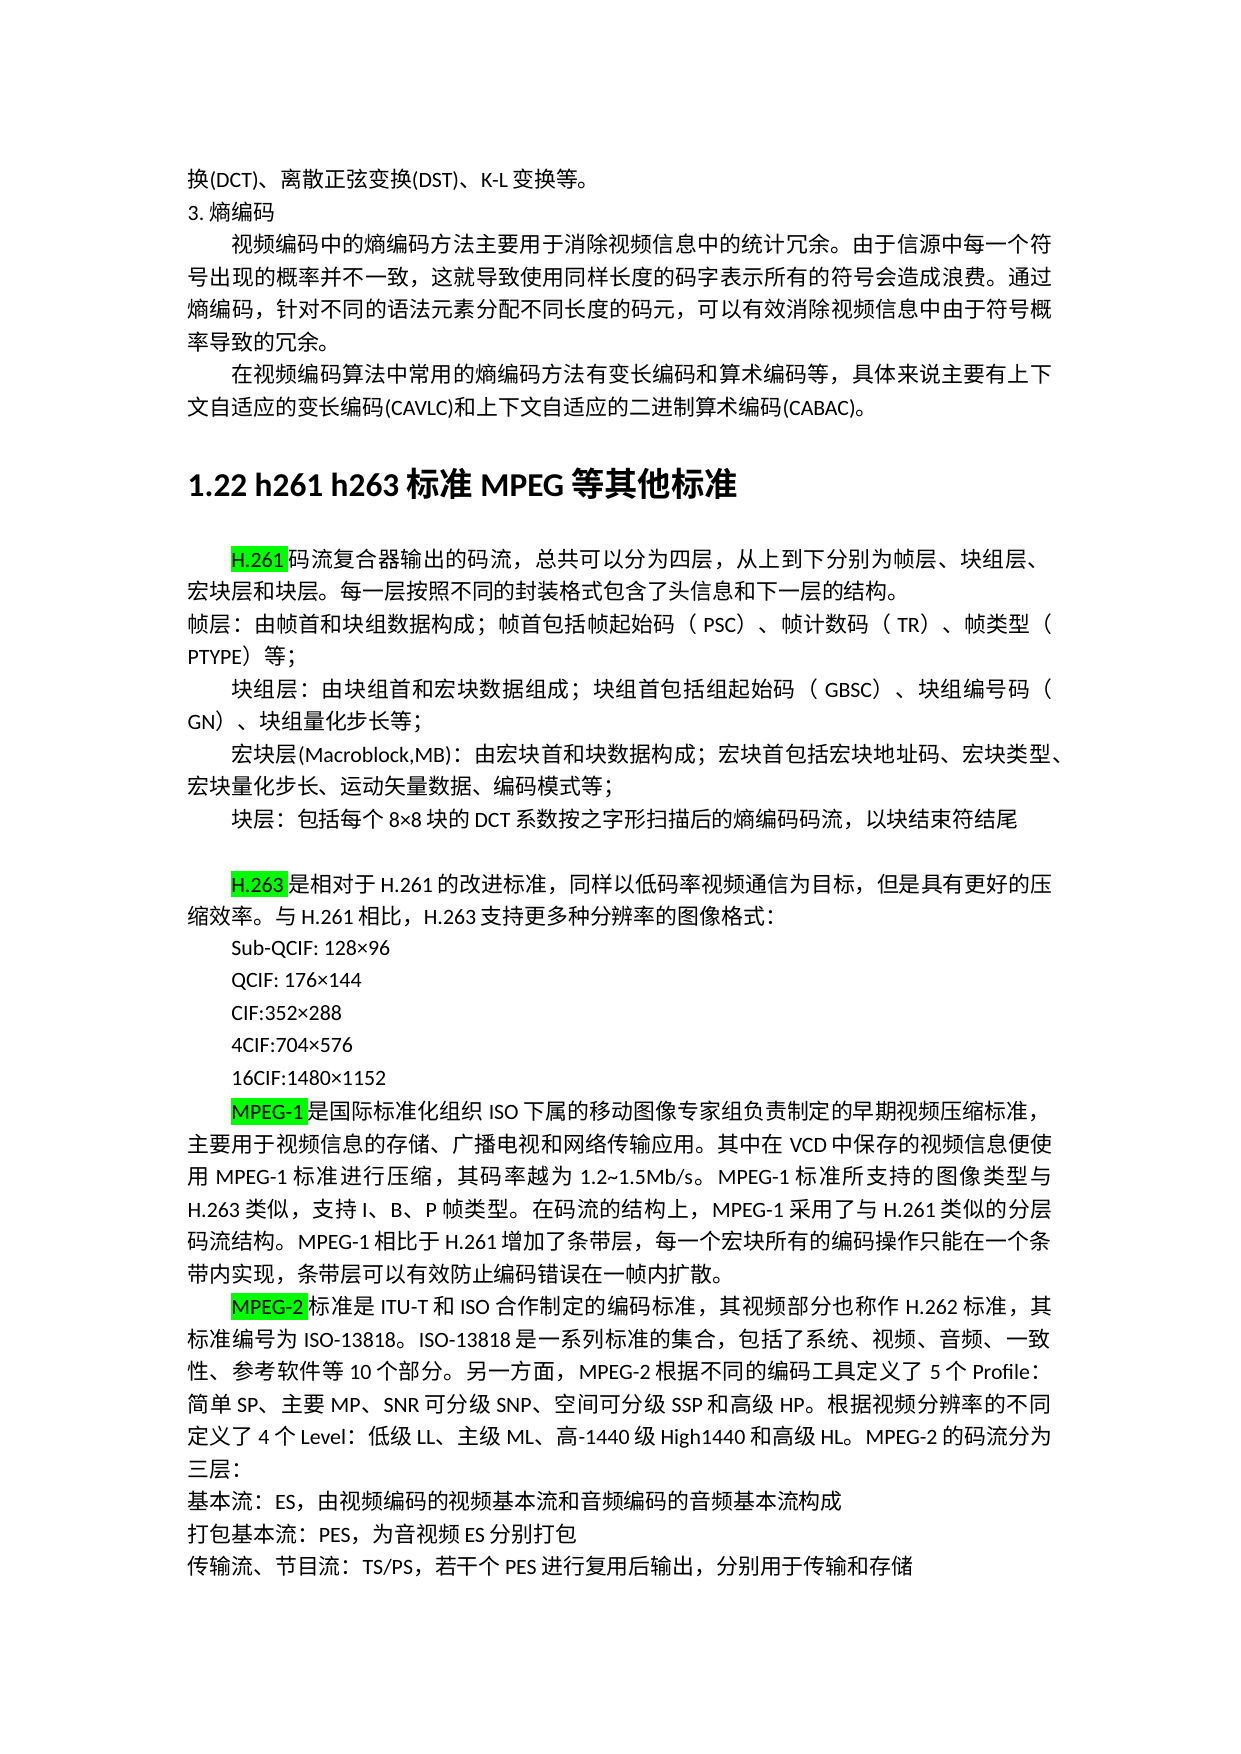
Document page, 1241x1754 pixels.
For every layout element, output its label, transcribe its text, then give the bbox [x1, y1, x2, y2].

text 传输流、节目流：TS/PS，若干个PES进行复用后输出，分别用于传输和存储 [187, 1549, 1053, 1581]
text MPEG-2标准是ITU-T和ISO合作制定的编码标准，其视频部分也称作H.262标准，其标准编号为ISO-13818。ISO-13818是一系列标准的集合，包括了系统、视频、音频、一致性、参考软件等10个部分。另一方面，MPEG-2根据不同的编码工具定义了5个Profile：简单SP、主要MP、SNR可分级SNP、空间可分级SSP和高级HP。根据视频分辨率的不同定义了4个Level：低级LL、主级ML、高-1440级High1440和高级HL。MPEG-2的码流分为三层： [187, 1289, 1053, 1484]
text 4CIF:704×576 [187, 1029, 1053, 1061]
text CIF:352×288 [187, 996, 1053, 1029]
text 宏块层(Macroblock,MB)：由宏块首和块数据构成；宏块首包括宏块地址码、宏块类型、宏块量化步长、运动矢量数据、编码模式等； [187, 736, 1053, 801]
subtitle 1.22 h261 h263标准 MPEG等其他标准 [187, 449, 1053, 514]
text MPEG-1是国际标准化组织ISO下属的移动图像专家组负责制定的早期视频压缩标准，主要用于视频信息的存储、广播电视和网络传输应用。其中在VCD中保存的视频信息便使用MPEG-1标准进行压缩，其码率越为1.2~1.5Mb/s。MPEG-1标准所支持的图像类型与H.263类似，支持I、B、P帧类型。在码流的结构上，MPEG-1采用了与H.261类似的分层码流结构。MPEG-1相比于H.261增加了条带层，每一个宏块所有的编码操作只能在一个条带内实现，条带层可以有效防止编码错误在一帧内扩散。 [187, 1094, 1053, 1289]
text QCIF: 176×144 [187, 964, 1053, 996]
text 视频编码中的熵编码方法主要用于消除视频信息中的统计冗余。由于信源中每一个符号出现的概率并不一致，这就导致使用同样长度的码字表示所有的符号会造成浪费。通过熵编码，针对不同的语法元素分配不同长度的码元，可以有效消除视频信息中由于符号概率导致的冗余。 [187, 227, 1053, 357]
text 在视频编码算法中常用的熵编码方法有变长编码和算术编码等，具体来说主要有上下文自适应的变长编码(CAVLC)和上下文自适应的二进制算术编码(CABAC)。 [187, 357, 1053, 422]
text 打包基本流：PES，为音视频ES分别打包 [187, 1516, 1053, 1549]
text 3. 熵编码 [187, 194, 1053, 227]
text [187, 162, 1053, 194]
text 16CIF:1480×1152 [187, 1061, 1053, 1094]
text H.261码流复合器输出的码流，总共可以分为四层，从上到下分别为帧层、块组层、宏块层和块层。每一层按照不同的封装格式包含了头信息和下一层的结构。 [187, 541, 1053, 606]
text 帧层：由帧首和块组数据构成；帧首包括帧起始码（ PSC）、帧计数码（ TR）、帧类型（ PTYPE）等； [187, 606, 1053, 671]
text Sub-QCIF: 128×96 [187, 931, 1053, 964]
text 基本流：ES，由视频编码的视频基本流和音频编码的音频基本流构成 [187, 1484, 1053, 1516]
text H.263是相对于H.261的改进标准，同样以低码率视频通信为目标，但是具有更好的压缩效率。与H.261相比，H.263支持更多种分辨率的图像格式： [187, 866, 1053, 931]
text 块组层：由块组首和宏块数据组成；块组首包括组起始码（ GBSC）、块组编号码（ GN）、块组量化步长等； [187, 671, 1053, 736]
text 块层：包括每个8×8块的DCT系数按之字形扫描后的熵编码码流，以块结束符结尾 [187, 801, 1053, 834]
